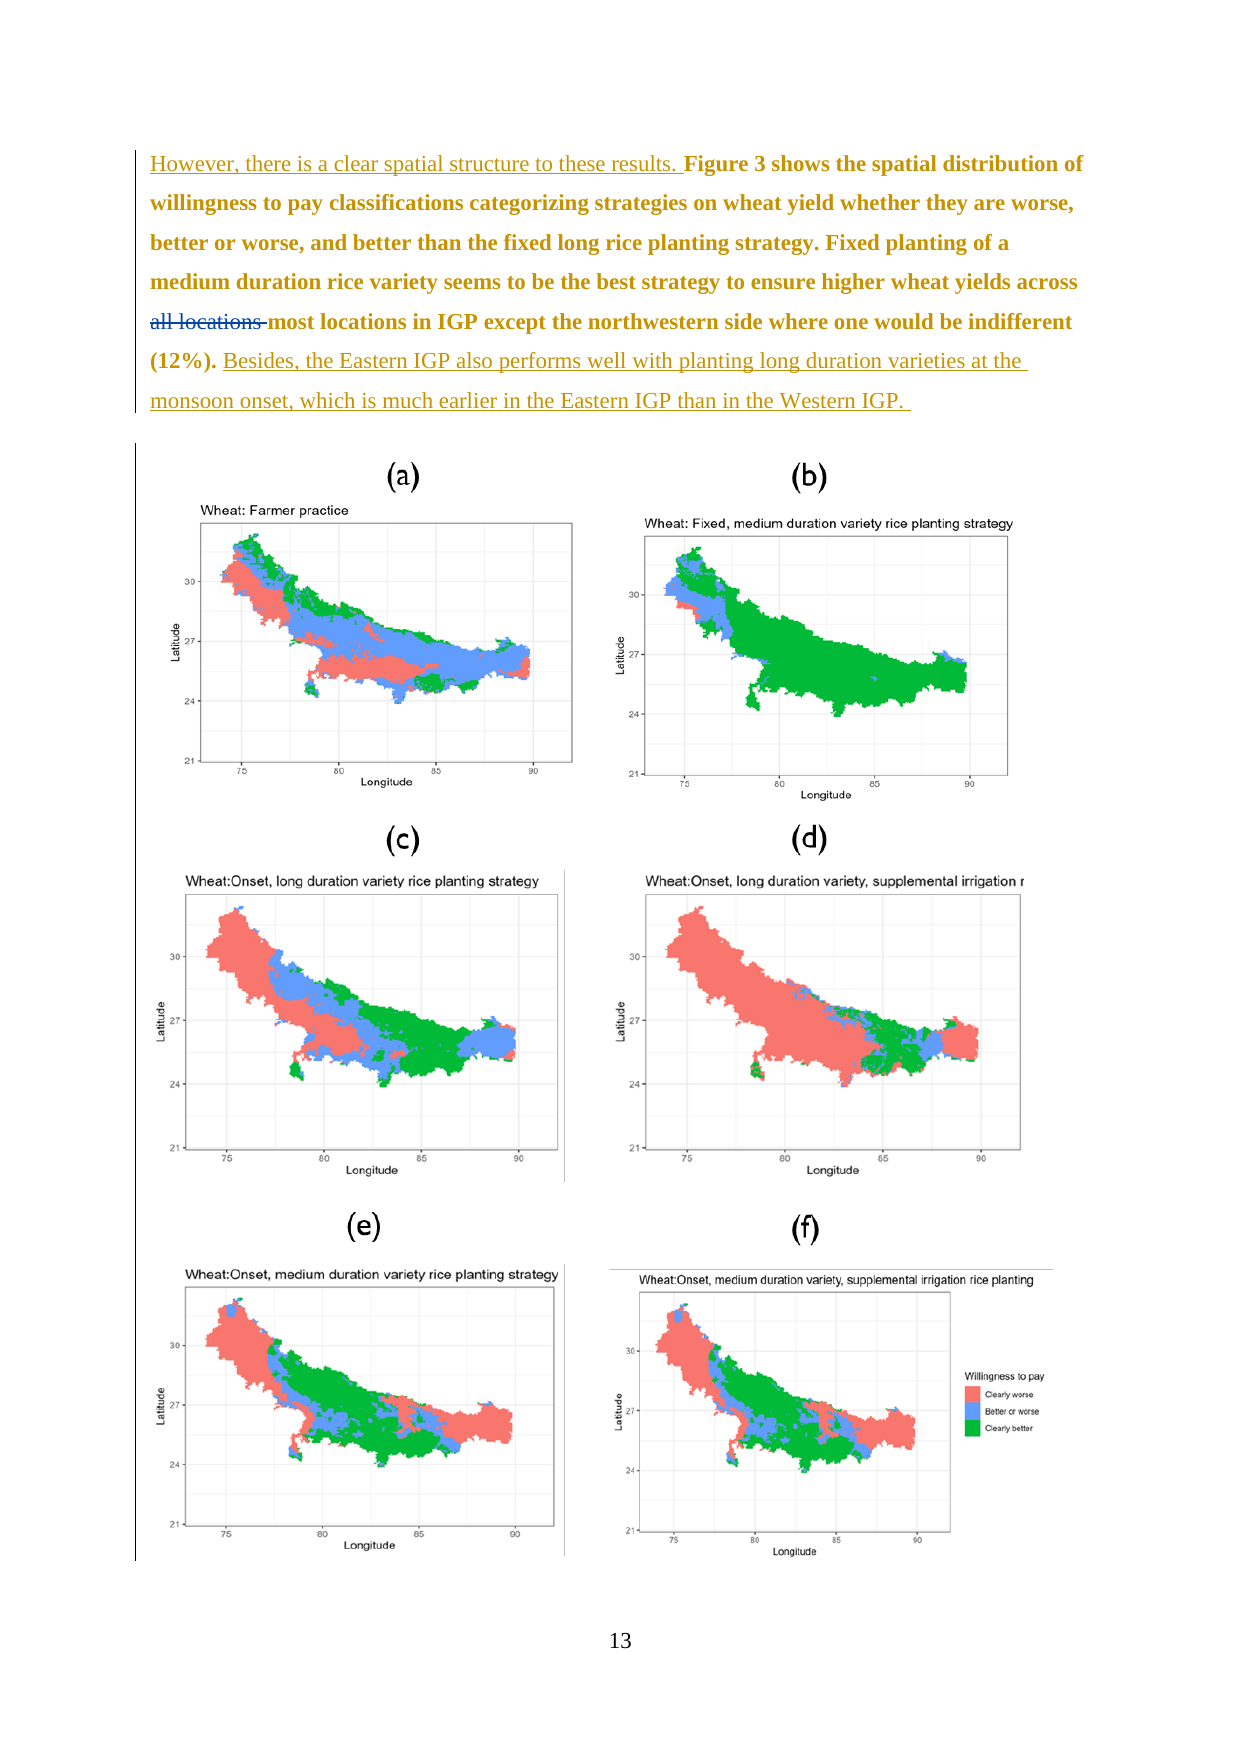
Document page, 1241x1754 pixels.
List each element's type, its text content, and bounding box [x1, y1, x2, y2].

text Figure 3 shows the spatial distribution of willingness to pay classifications categorizing strategies on wheat yield whether they are worse, better or worse, and better than the fixed long rice planting strategy. Fixed planting of a medium duration rice variety seems to be the best strategy to ensure higher wheat yields across most locations in IGP except the northwestern side where one would be indifferent (12%). [150, 150, 1090, 413]
picture [150, 443, 1054, 1562]
